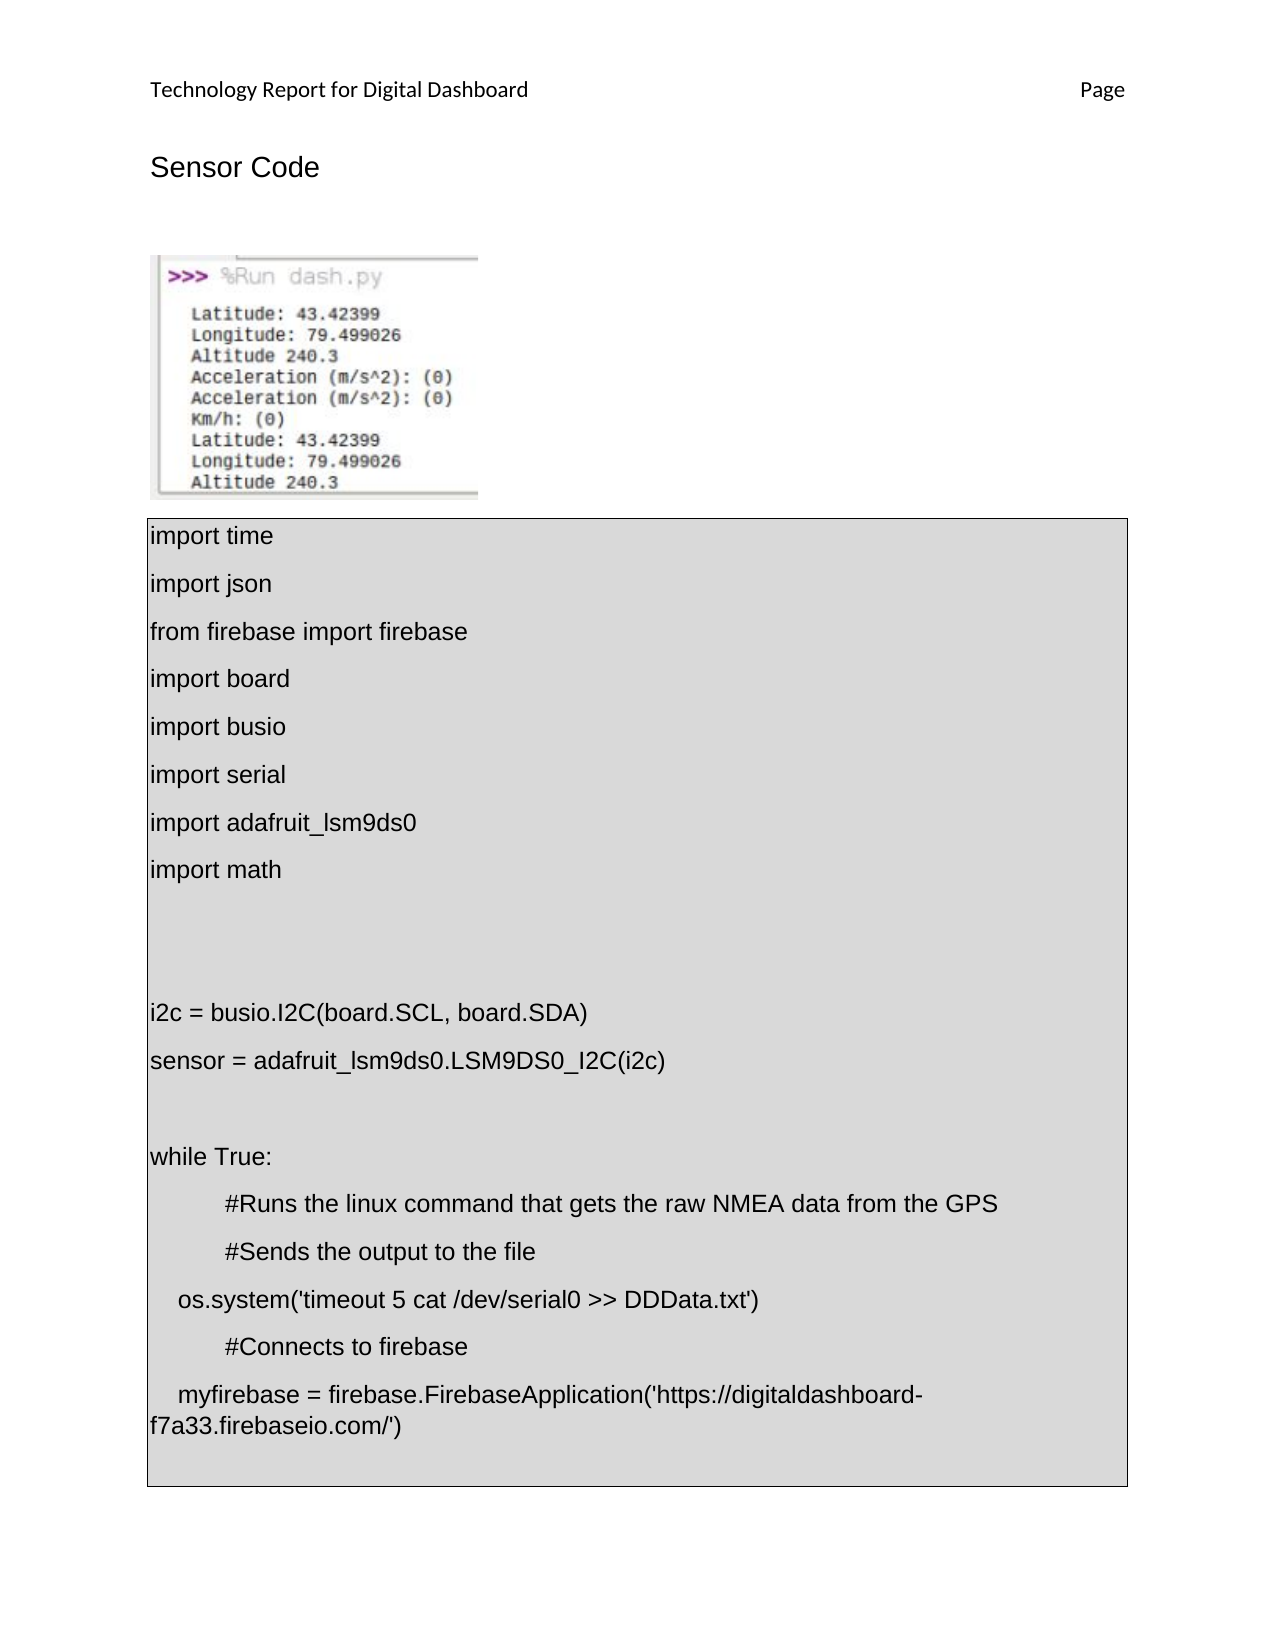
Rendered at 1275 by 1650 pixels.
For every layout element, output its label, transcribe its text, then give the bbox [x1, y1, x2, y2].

text #Connects to firebase [148, 1329, 1127, 1361]
text from firebase import firebase [148, 614, 1127, 646]
text import time [148, 519, 1127, 550]
text sensor = adafruit_lsm9ds0.LSM9DS0_I2C(i2c) [148, 1043, 1127, 1075]
text import serial [148, 757, 1127, 789]
picture [150, 255, 479, 500]
text import json [148, 566, 1127, 598]
text #Runs the linux command that gets the raw NMEA data from the GPS [148, 1186, 1127, 1218]
text i2c = busio.I2C(board.SCL, board.SDA) [148, 995, 1127, 1027]
text #Sends the output to the file [148, 1234, 1127, 1266]
text while True: [148, 1138, 1127, 1170]
text myfirebase = firebase.FirebaseApplication('https://digitaldashboard-f7a33.firebaseio.com/') [148, 1377, 1127, 1440]
text import busio [148, 709, 1127, 741]
text Sensor Code [150, 150, 1125, 183]
text import board [148, 661, 1127, 693]
text os.system('timeout 5 cat /dev/serial0 >> DDData.txt') [148, 1282, 1127, 1313]
text import math [148, 852, 1127, 884]
text import adafruit_lsm9ds0 [148, 804, 1127, 836]
